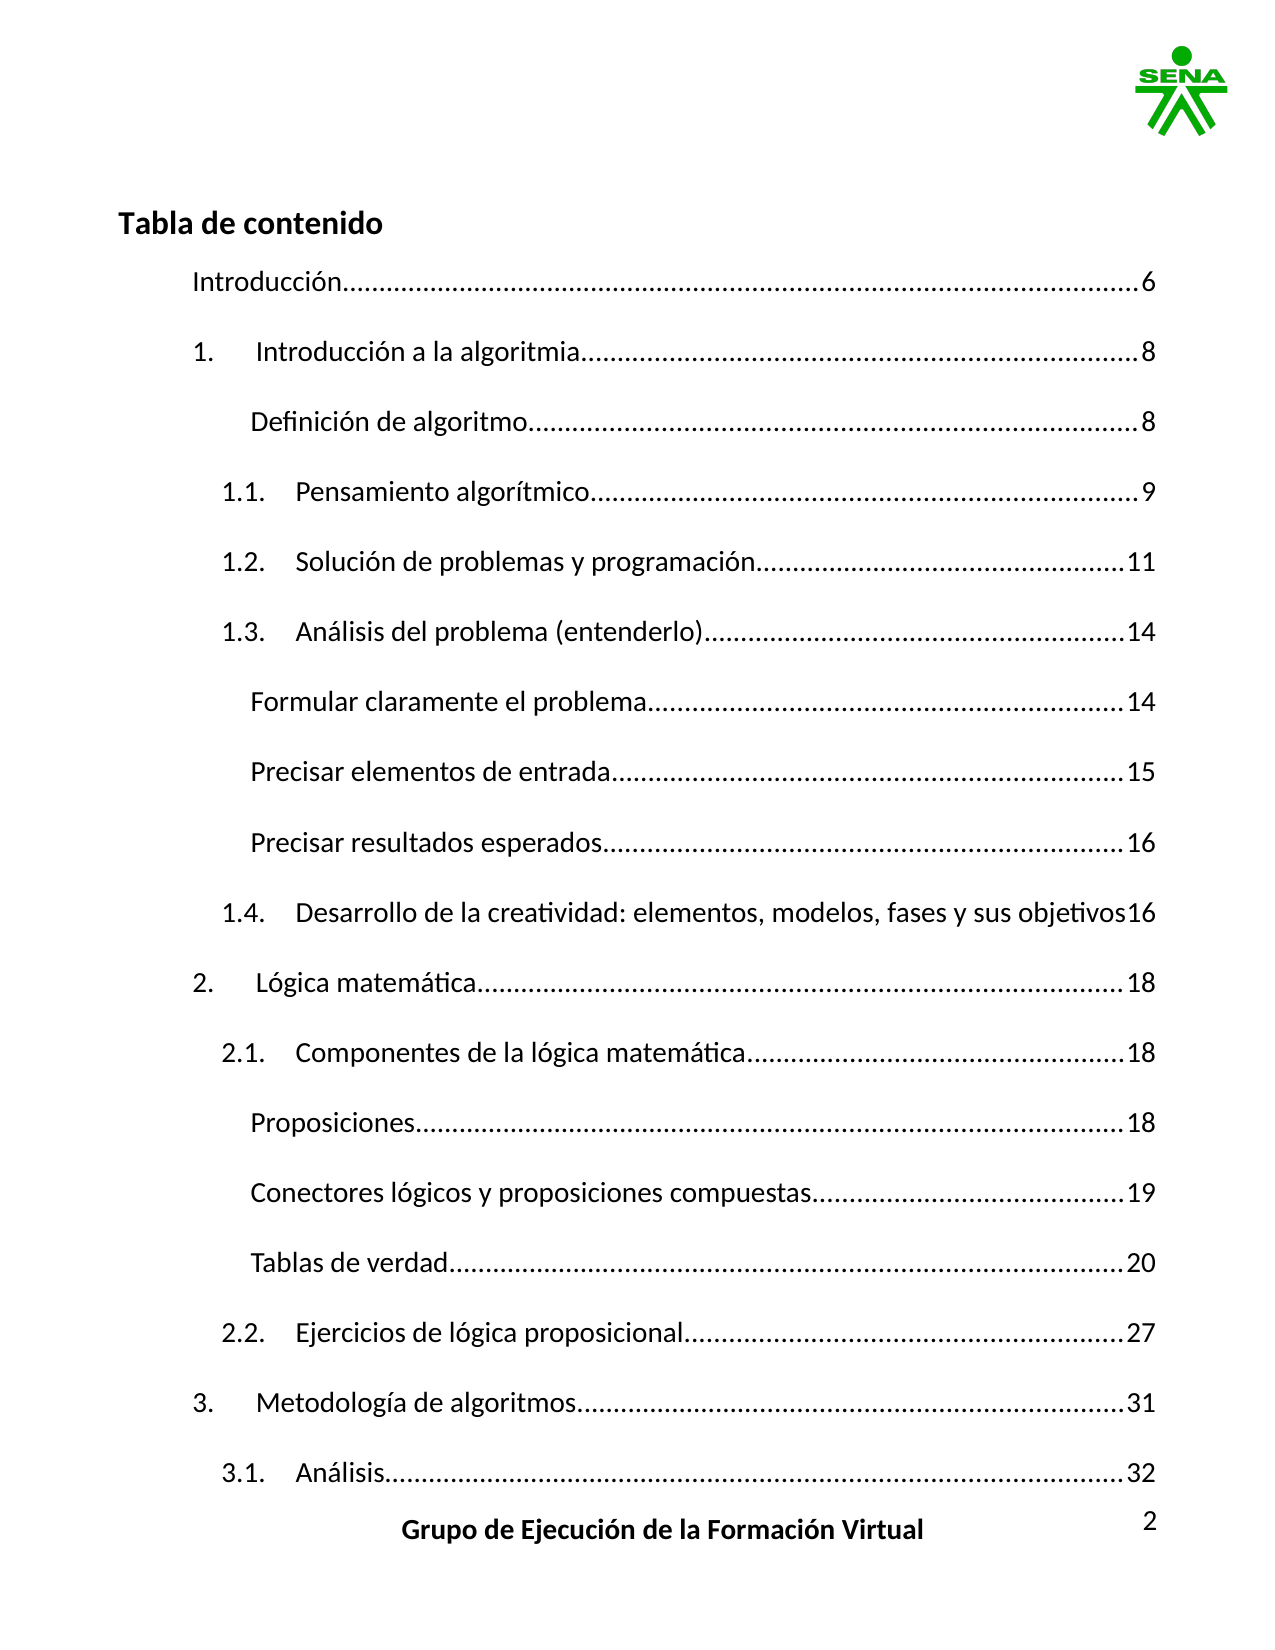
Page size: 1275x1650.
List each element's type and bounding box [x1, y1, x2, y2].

picture [1135, 46, 1228, 136]
